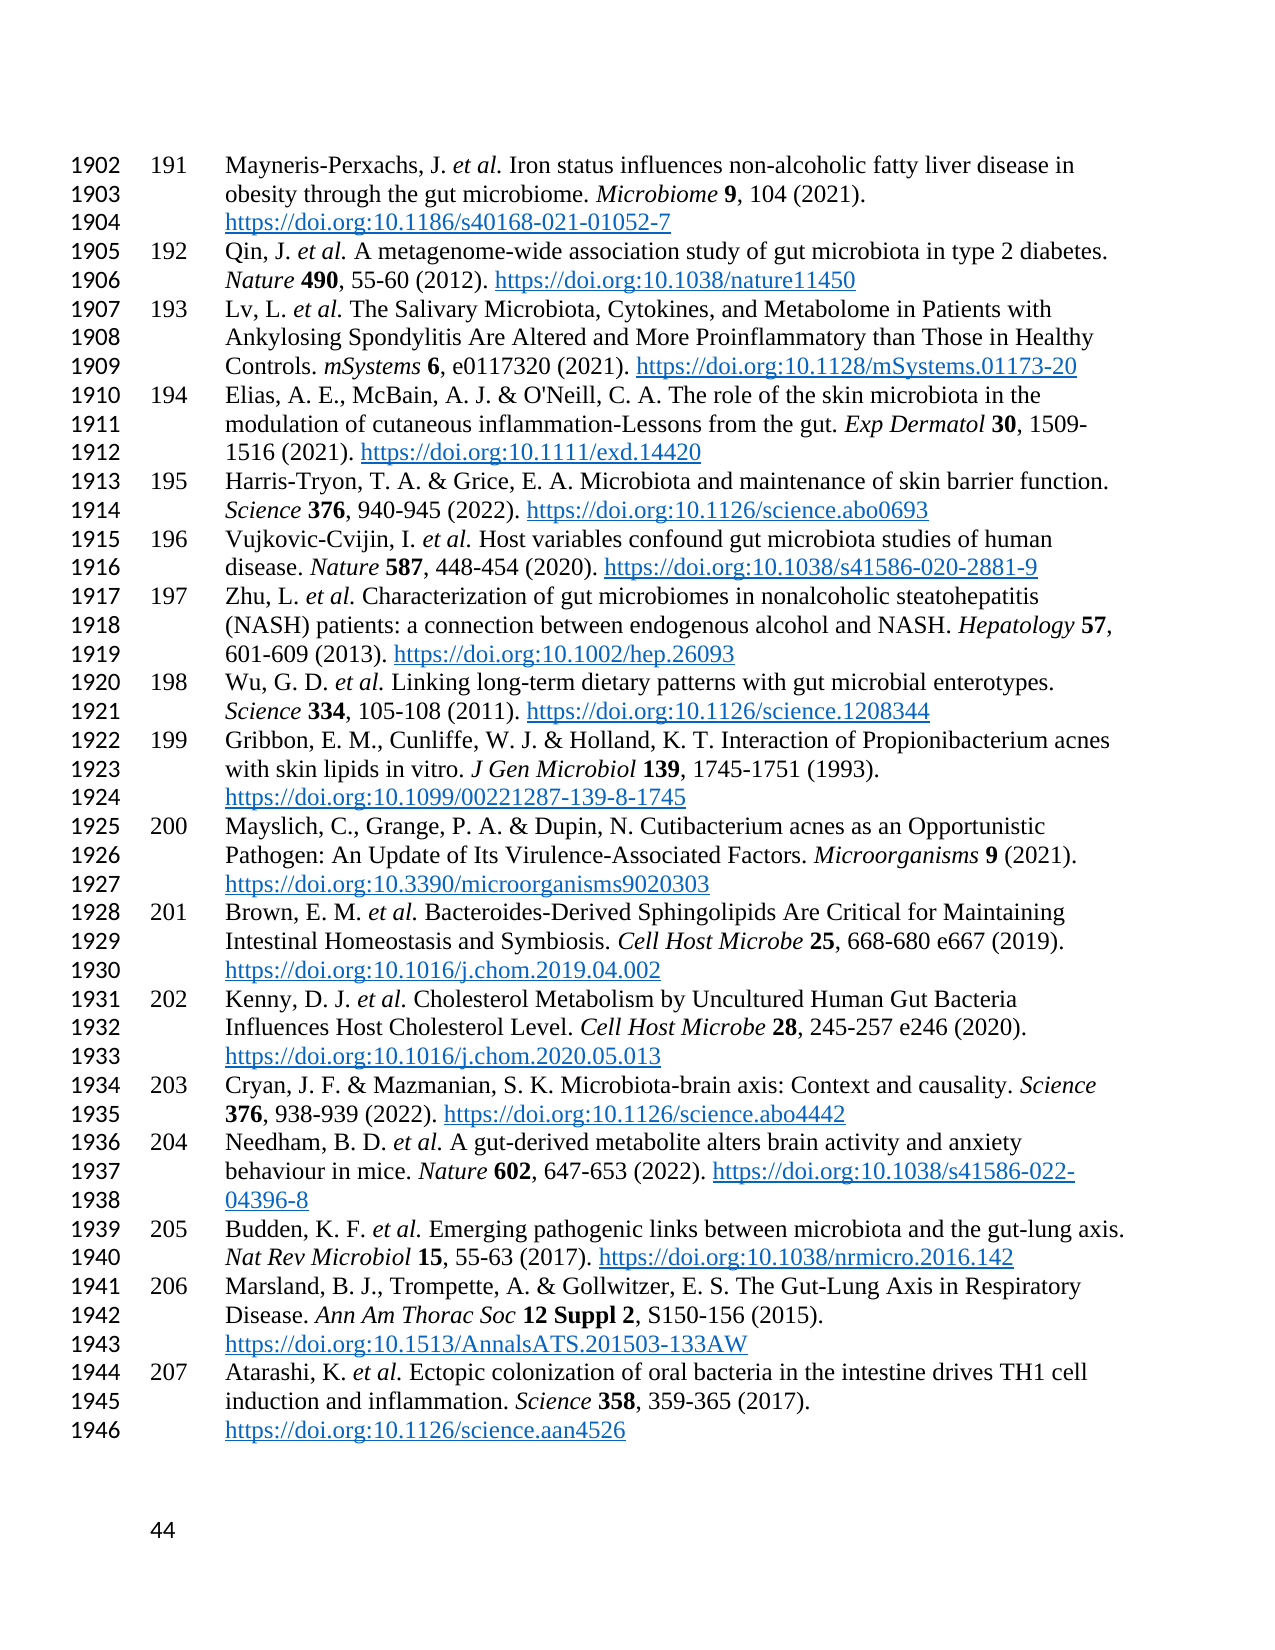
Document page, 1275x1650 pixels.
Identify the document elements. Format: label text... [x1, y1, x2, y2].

text 198 Wu, G. D. et al. Linking long-term dietary patterns with gut microbial enterotypes. Science 334, 105-108 (2011). https://doi.org:10.1126/science.1208344 [150, 667, 1125, 725]
text 205 Budden, K. F. et al. Emerging pathogenic links between microbiota and the gut-lung axis. Nat Rev Microbiol 15, 55-63 (2017). https://doi.org:10.1038/nrmicro.2016.142 [150, 1214, 1125, 1271]
text 202 Kenny, D. J. et al. Cholesterol Metabolism by Uncultured Human Gut Bacteria Influences Host Cholesterol Level. Cell Host Microbe 28, 245-257 e246 (2020). https://doi.org:10.1016/j.chom.2020.05.013 [150, 984, 1125, 1070]
text 191 Mayneris-Perxachs, J. et al. Iron status influences non-alcoholic fatty liver disease in obesity through the gut microbiome. Microbiome 9, 104 (2021). https://doi.org:10.1186/s40168-021-01052-7 [150, 150, 1125, 236]
text 201 Brown, E. M. et al. Bacteroides-Derived Sphingolipids Are Critical for Maintaining Intestinal Homeostasis and Symbiosis. Cell Host Microbe 25, 668-680 e667 (2019). https://doi.org:10.1016/j.chom.2019.04.002 [150, 897, 1125, 984]
text 192 Qin, J. et al. A metagenome-wide association study of gut microbiota in type 2 diabetes. Nature 490, 55-60 (2012). https://doi.org:10.1038/nature11450 [150, 236, 1125, 294]
text 193 Lv, L. et al. The Salivary Microbiota, Cytokines, and Metabolome in Patients with Ankylosing Spondylitis Are Altered and More Proinflammatory than Those in Healthy Controls. mSystems 6, e0117320 (2021). https://doi.org:10.1128/mSystems.01173-20 [150, 294, 1125, 380]
text 197 Zhu, L. et al. Characterization of gut microbiomes in nonalcoholic steatohepatitis (NASH) patients: a connection between endogenous alcohol and NASH. Hepatology 57, 601-609 (2013). https://doi.org:10.1002/hep.26093 [150, 581, 1125, 667]
text 195 Harris-Tryon, T. A. & Grice, E. A. Microbiota and maintenance of skin barrier function. Science 376, 940-945 (2022). https://doi.org:10.1126/science.abo0693 [150, 466, 1125, 524]
text 206 Marsland, B. J., Trompette, A. & Gollwitzer, E. S. The Gut-Lung Axis in Respiratory Disease. Ann Am Thorac Soc 12 Suppl 2, S150-156 (2015). https://doi.org:10.1513/AnnalsATS.201503-133AW [150, 1271, 1125, 1357]
text 194 Elias, A. E., McBain, A. J. & O'Neill, C. A. The role of the skin microbiota in the modulation of cutaneous inflammation-Lessons from the gut. Exp Dermatol 30, 1509-1516 (2021). https://doi.org:10.1111/exd.14420 [150, 380, 1125, 466]
text 199 Gribbon, E. M., Cunliffe, W. J. & Holland, K. T. Interaction of Propionibacterium acnes with skin lipids in vitro. J Gen Microbiol 139, 1745-1751 (1993). https://doi.org:10.1099/00221287-139-8-1745 [150, 725, 1125, 811]
text 196 Vujkovic-Cvijin, I. et al. Host variables confound gut microbiota studies of human disease. Nature 587, 448-454 (2020). https://doi.org:10.1038/s41586-020-2881-9 [150, 524, 1125, 581]
text 200 Mayslich, C., Grange, P. A. & Dupin, N. Cutibacterium acnes as an Opportunistic Pathogen: An Update of Its Virulence-Associated Factors. Microorganisms 9 (2021). https://doi.org:10.3390/microorganisms9020303 [150, 811, 1125, 897]
text 207 Atarashi, K. et al. Ectopic colonization of oral bacteria in the intestine drives TH1 cell induction and inflammation. Science 358, 359-365 (2017). https://doi.org:10.1126/science.aan4526 [150, 1357, 1125, 1444]
text 203 Cryan, J. F. & Mazmanian, S. K. Microbiota-brain axis: Context and causality. Science 376, 938-939 (2022). https://doi.org:10.1126/science.abo4442 [150, 1070, 1125, 1127]
text 204 Needham, B. D. et al. A gut-derived metabolite alters brain activity and anxiety behaviour in mice. Nature 602, 647-653 (2022). https://doi.org:10.1038/s41586-022-04396-8 [150, 1127, 1125, 1214]
